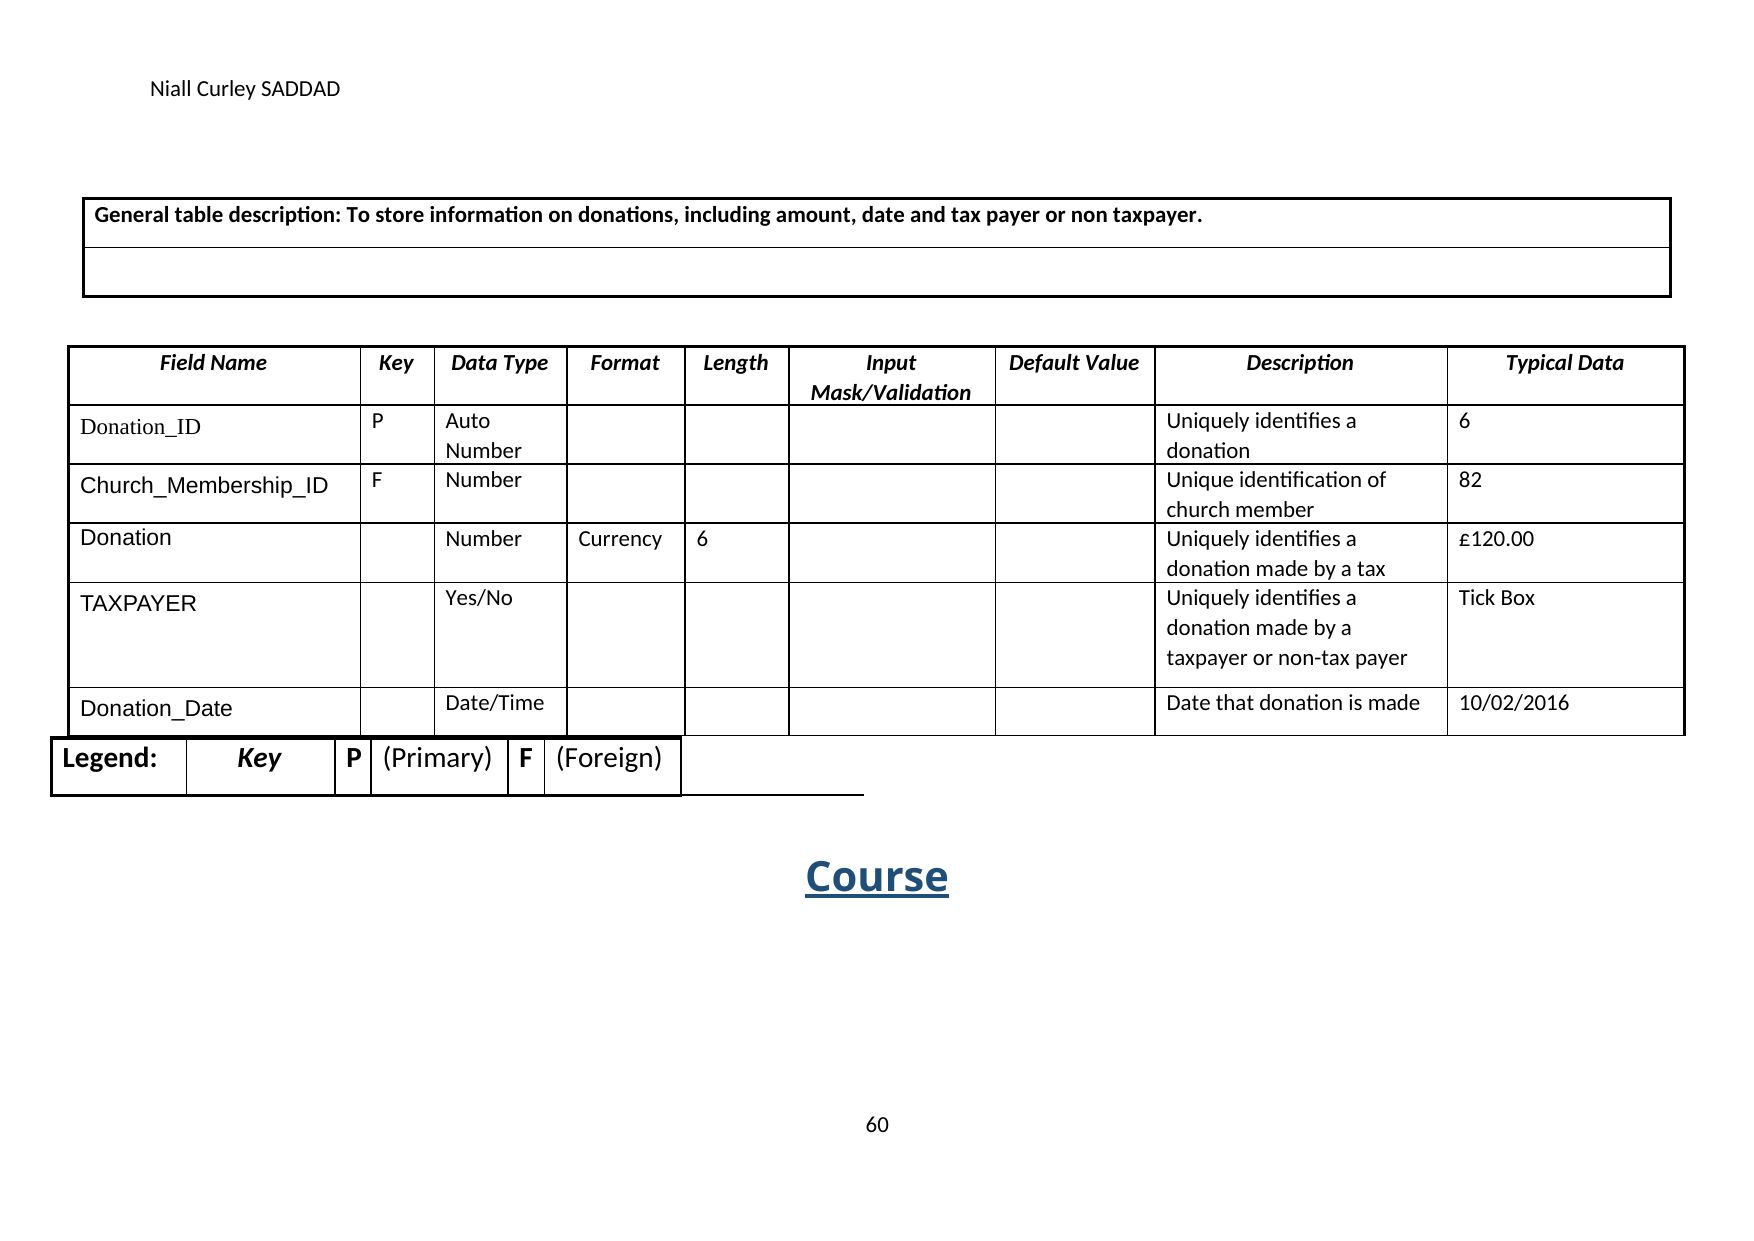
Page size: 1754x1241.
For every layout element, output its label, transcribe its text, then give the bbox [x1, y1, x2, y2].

table_cell Church_Membership_ID [70, 465, 360, 522]
table_cell F [361, 465, 434, 522]
table_cell Date that donation is made [1156, 688, 1447, 734]
table_cell Donation_Date [70, 688, 360, 734]
table_cell Currency [568, 524, 684, 581]
table_cell 6 [1448, 406, 1683, 463]
table_cell 10/02/2016 [1448, 688, 1683, 734]
table_cell [568, 583, 684, 686]
table_cell [568, 465, 684, 522]
table_cell [686, 583, 788, 686]
table_cell Date/Time [435, 688, 566, 734]
table_cell [790, 583, 995, 686]
table_cell 6 [686, 524, 788, 581]
table_cell Uniquely identifies a donation made by a tax payer [1156, 524, 1447, 581]
table_cell [790, 688, 995, 734]
subtitle Course [150, 847, 1604, 903]
table_header Key [361, 348, 434, 404]
table_header Field Name [70, 348, 360, 404]
table_cell Auto Number [435, 406, 566, 463]
table_cell Number [435, 524, 566, 581]
table_cell [996, 465, 1154, 522]
table_header Length [686, 348, 788, 404]
table_cell [790, 524, 995, 581]
table_cell [996, 524, 1154, 581]
table_cell TAXPAYER [70, 583, 360, 686]
table_cell £120.00 [1448, 524, 1683, 581]
table_cell Uniquely identifies a donation [1156, 406, 1447, 463]
table_cell [568, 406, 684, 463]
table_cell Yes/No [435, 583, 566, 686]
table_cell [790, 465, 995, 522]
table_header General table description: To store information on donations, including amount, date and tax payer or non taxpayer. [85, 200, 1669, 247]
table_header Input Mask/Validation Rule [790, 348, 995, 404]
table_cell Tick Box [1448, 583, 1683, 686]
table_header P [336, 740, 370, 794]
table_header Typical Data [1448, 348, 1683, 404]
table_header Key [187, 740, 334, 794]
table_cell [361, 583, 434, 686]
table_header Data Type [435, 348, 566, 404]
table_cell [790, 406, 995, 463]
table_cell [996, 583, 1154, 686]
table_cell [361, 524, 434, 581]
table_cell [686, 688, 788, 734]
table_cell [996, 406, 1154, 463]
table_cell Donation_ID [70, 406, 360, 463]
table_header (Foreign) [545, 740, 680, 794]
table_header Description [1156, 348, 1447, 404]
table_cell [361, 688, 434, 734]
table_cell [85, 248, 1669, 295]
table_cell Unique identification of church member [1156, 465, 1447, 522]
table_cell [686, 465, 788, 522]
table_cell P [361, 406, 434, 463]
table_header F [509, 740, 544, 794]
table_header (Primary) [372, 740, 507, 794]
table_cell Donation [70, 524, 360, 581]
table_cell Number [435, 465, 566, 522]
table_header [718, 736, 863, 794]
table_header [682, 736, 718, 794]
table_header Default Value [996, 348, 1154, 404]
table_cell 82 [1448, 465, 1683, 522]
table_cell [996, 688, 1154, 734]
table_header Format [568, 348, 684, 404]
table_cell [686, 406, 788, 463]
table_cell [568, 688, 684, 734]
table_header Legend: [53, 740, 186, 794]
table_cell Uniquely identifies a donation made by a taxpayer or non-tax payer [1156, 583, 1447, 686]
